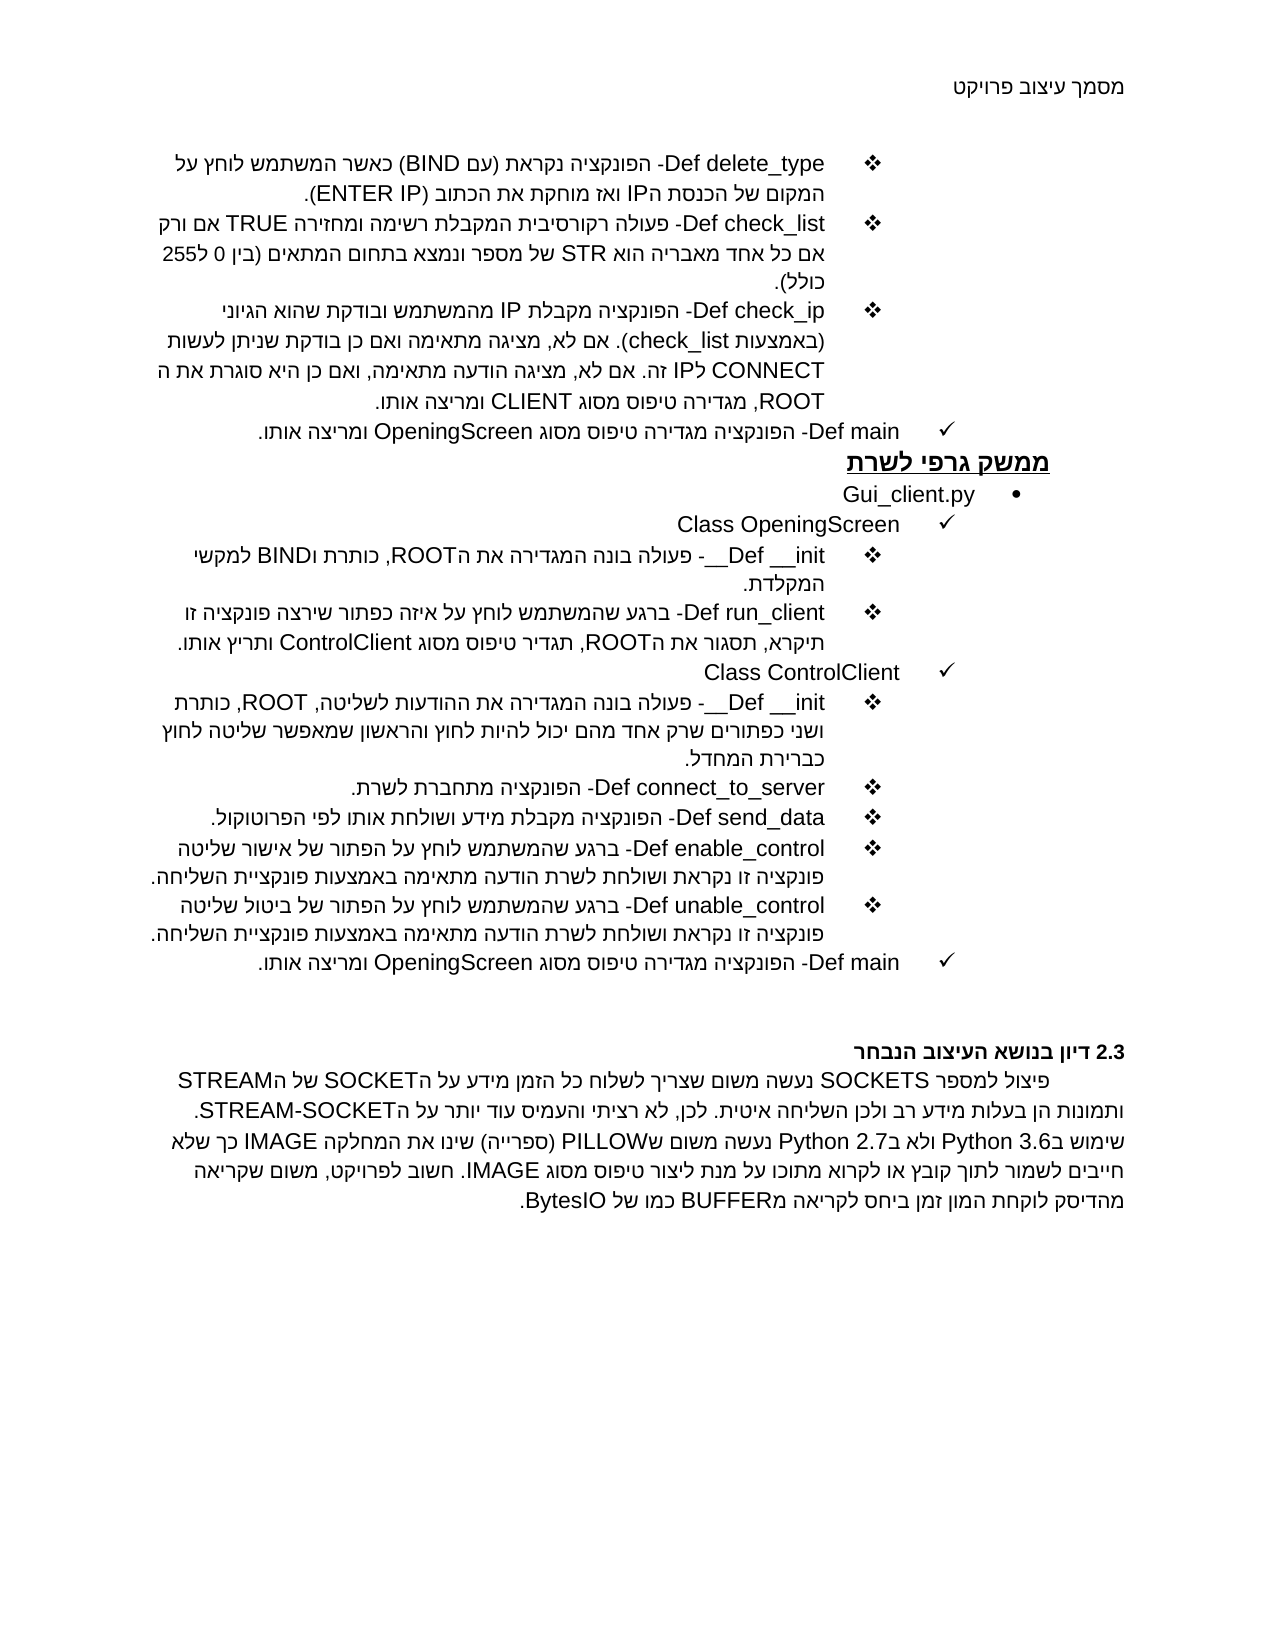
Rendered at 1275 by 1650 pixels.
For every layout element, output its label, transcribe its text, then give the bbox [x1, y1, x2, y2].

list Gui_client.py [150, 481, 1012, 507]
list Def unable_control- ברגע שהמשתמש לוחץ על הפתור של ביטול שליטה פונקציה זו נקראת ושולחת לשרת הודעה מתאימה באמצעות פונקציית השליחה. [150, 892, 862, 946]
text 2.3 דיון בנושא העיצוב הנבחר [150, 1040, 1125, 1064]
text פיצול למספר SOCKETS נעשה משום שצריך לשלוח כל הזמן מידע על הSOCKET של הSTREAM ותמונות הן בעלות מידע רב ולכן השליחה איטית. לכן, לא רציתי והעמיס עוד יותר על הSTREAM-SOCKET. [150, 1067, 1125, 1124]
text שימוש בPython 3.6 ולא בPython 2.7 נעשה משום שPILLOW (ספרייה) שינו את המחלקה IMAGE כך שלא חייבים לשמור לתוך קובץ או לקרוא מתוכו על מנת ליצור טיפוס מסוג IMAGE. חשוב לפרויקט, משום שקריאה מהדיסק לוקחת המון זמן ביחס לקריאה מBUFFER כמו של BytesIO. [150, 1128, 1125, 1214]
list Def __init__- פעולה בונה המגדירה את ההודעות לשליטה, ROOT, כותרת ושני כפתורים שרק אחד מהם יכול להיות לחוץ והראשון שמאפשר שליטה לחוץ כברירת המחדל. [150, 689, 862, 771]
list Class OpeningScreen [150, 511, 937, 538]
list Def delete_type- הפונקציה נקראת (עם BIND) כאשר המשתמש לוחץ על המקום של הכנסת הIP ואז מוחקת את הכתוב (ENTER IP). [150, 150, 862, 206]
list Def enable_control- ברגע שהמשתמש לוחץ על הפתור של אישור שליטה פונקציה זו נקראת ושולחת לשרת הודעה מתאימה באמצעות פונקציית השליחה. [150, 834, 862, 888]
list Class ControlClient [150, 659, 937, 685]
list Def run_client- ברגע שהמשתמש לוחץ על איזה כפתור שירצה פונקציה זו תיקרא, תסגור את הROOT, תגדיר טיפוס מסוג ControlClient ותריץ אותו. [150, 599, 862, 655]
list Def main- הפונקציה מגדירה טיפוס מסוג OpeningScreen ומריצה אותו. [150, 418, 937, 444]
list Def main- הפונקציה מגדירה טיפוס מסוג OpeningScreen ומריצה אותו. [150, 949, 937, 976]
list Def check_list- פעולה רקורסיבית המקבלת רשימה ומחזירה TRUE אם ורק אם כל אחד מאבריה הוא STR של מספר ונמצא בתחום המתאים (בין 0 ל255 כולל). [150, 210, 862, 294]
text ממשק גרפי לשרת [150, 448, 1050, 477]
list Def connect_to_server- הפונקציה מתחברת לשרת. [150, 774, 862, 801]
list Def __init__- פעולה בונה המגדירה את הROOT, כותרת וBIND למקשי המקלדת. [150, 542, 862, 595]
list Def send_data- הפונקציה מקבלת מידע ושולחת אותו לפי הפרוטוקול. [150, 804, 862, 831]
list Def check_ip- הפונקציה מקבלת IP מהמשתמש ובודקת שהוא הגיוני (באמצעות check_list). אם לא, מציגה מתאימה ואם כן בודקת שניתן לעשות CONNECT לIP זה. אם לא, מציגה הודעה מתאימה, ואם כן היא סוגרת את הROOT, מגדירה טיפוס מסוג CLIENT ומריצה אותו. [150, 297, 862, 414]
